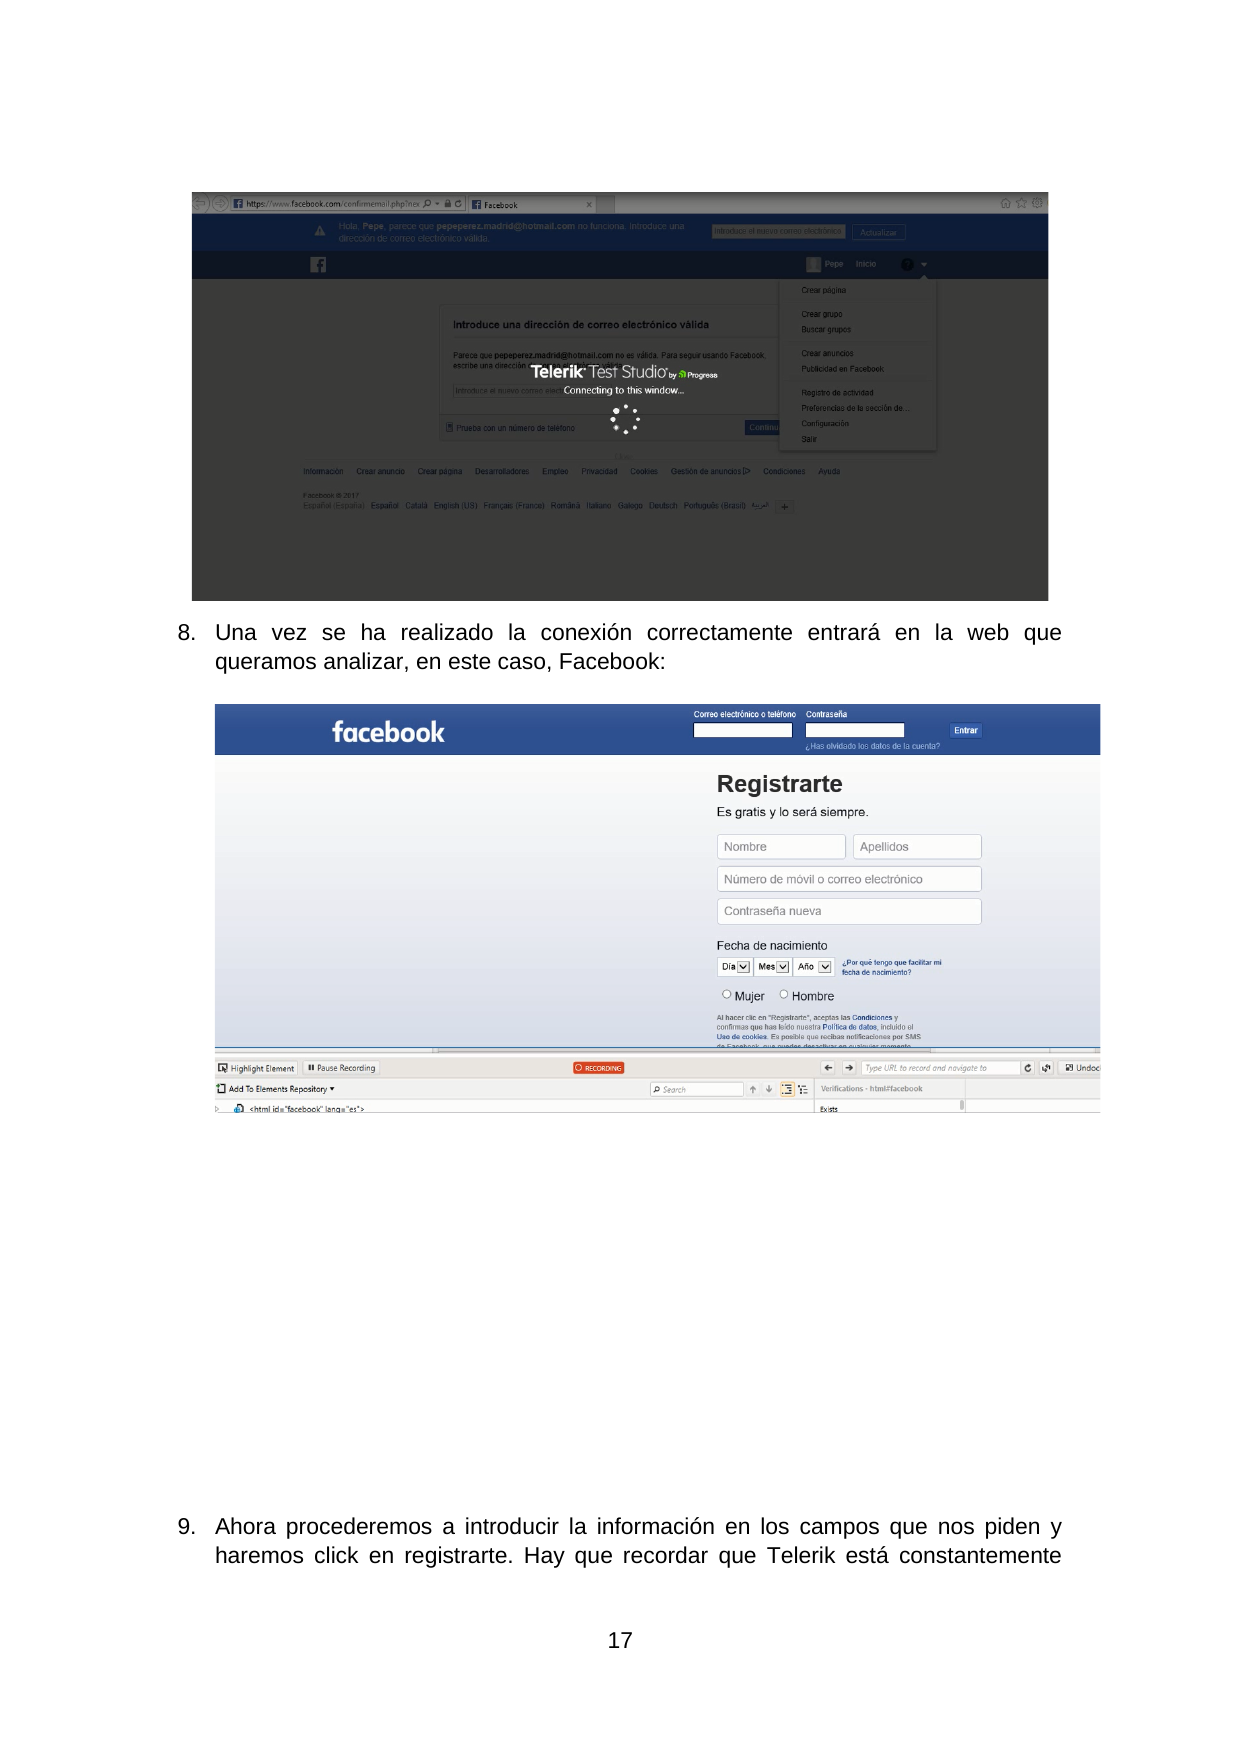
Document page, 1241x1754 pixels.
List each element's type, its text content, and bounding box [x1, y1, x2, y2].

list Una vez se ha realizado la conexión correctamente entrará en la web que queramos analizar, en este caso, Facebook: [177, 619, 1063, 674]
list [177, 1513, 1063, 1568]
picture [214, 704, 1101, 1113]
picture [191, 192, 1049, 601]
